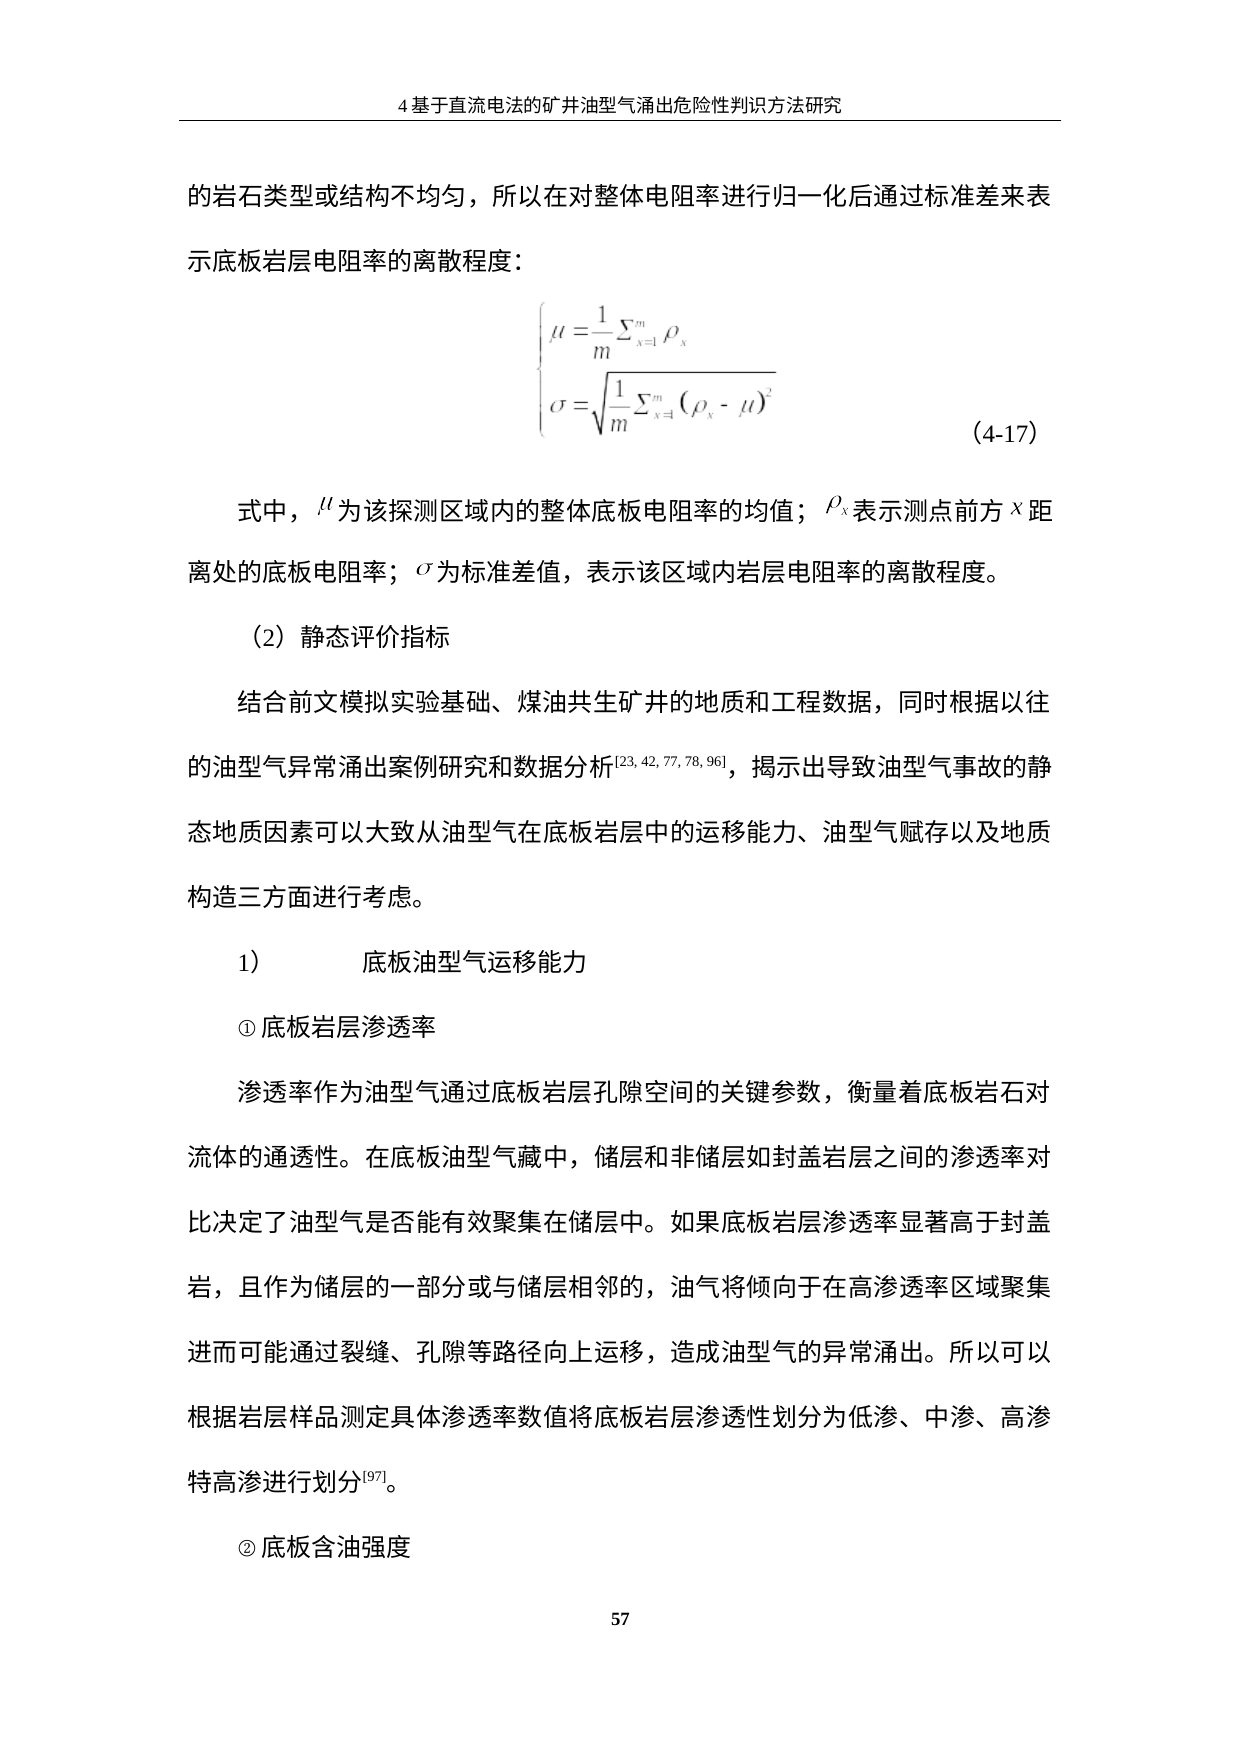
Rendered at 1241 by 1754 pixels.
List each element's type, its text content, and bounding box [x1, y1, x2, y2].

text 式中，为该探测区域内的整体底板电阻率的均值；表示测点前方距离处的底板电阻率；为标准差值，表示该区域内岩层电阻率的离散程度。 [187, 473, 1053, 603]
text （2）静态评价指标 [187, 603, 1053, 668]
text ②底板含油强度 [187, 1513, 1053, 1578]
text 结合前文模拟实验基础、煤油共生矿井的地质和工程数据，同时根据以往的油型气异常涌出案例研究和数据分析[23, 42, 77, 78, 96]，揭示出导致油型气事故的静态地质因素可以大致从油型气在底板岩层中的运移能力、油型气赋存以及地质构造三方面进行考虑。 [187, 668, 1053, 928]
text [187, 162, 1053, 292]
text 渗透率作为油型气通过底板岩层孔隙空间的关键参数，衡量着底板岩石对流体的通透性。在底板油型气藏中，储层和非储层如封盖岩层之间的渗透率对比决定了油型气是否能有效聚集在储层中。如果底板岩层渗透率显著高于封盖岩，且作为储层的一部分或与储层相邻的，油气将倾向于在高渗透率区域聚集，进而可能通过裂缝、孔隙等路径向上运移，造成油型气的异常涌出。所以可以根据岩层样品测定具体渗透率数值将底板岩层渗透性划分为低渗、中渗、高渗、特高渗进行划分[97]。 [187, 1058, 1053, 1513]
list 底板油型气运移能力 [237, 928, 1053, 993]
text ①底板岩层渗透率 [187, 993, 1053, 1058]
